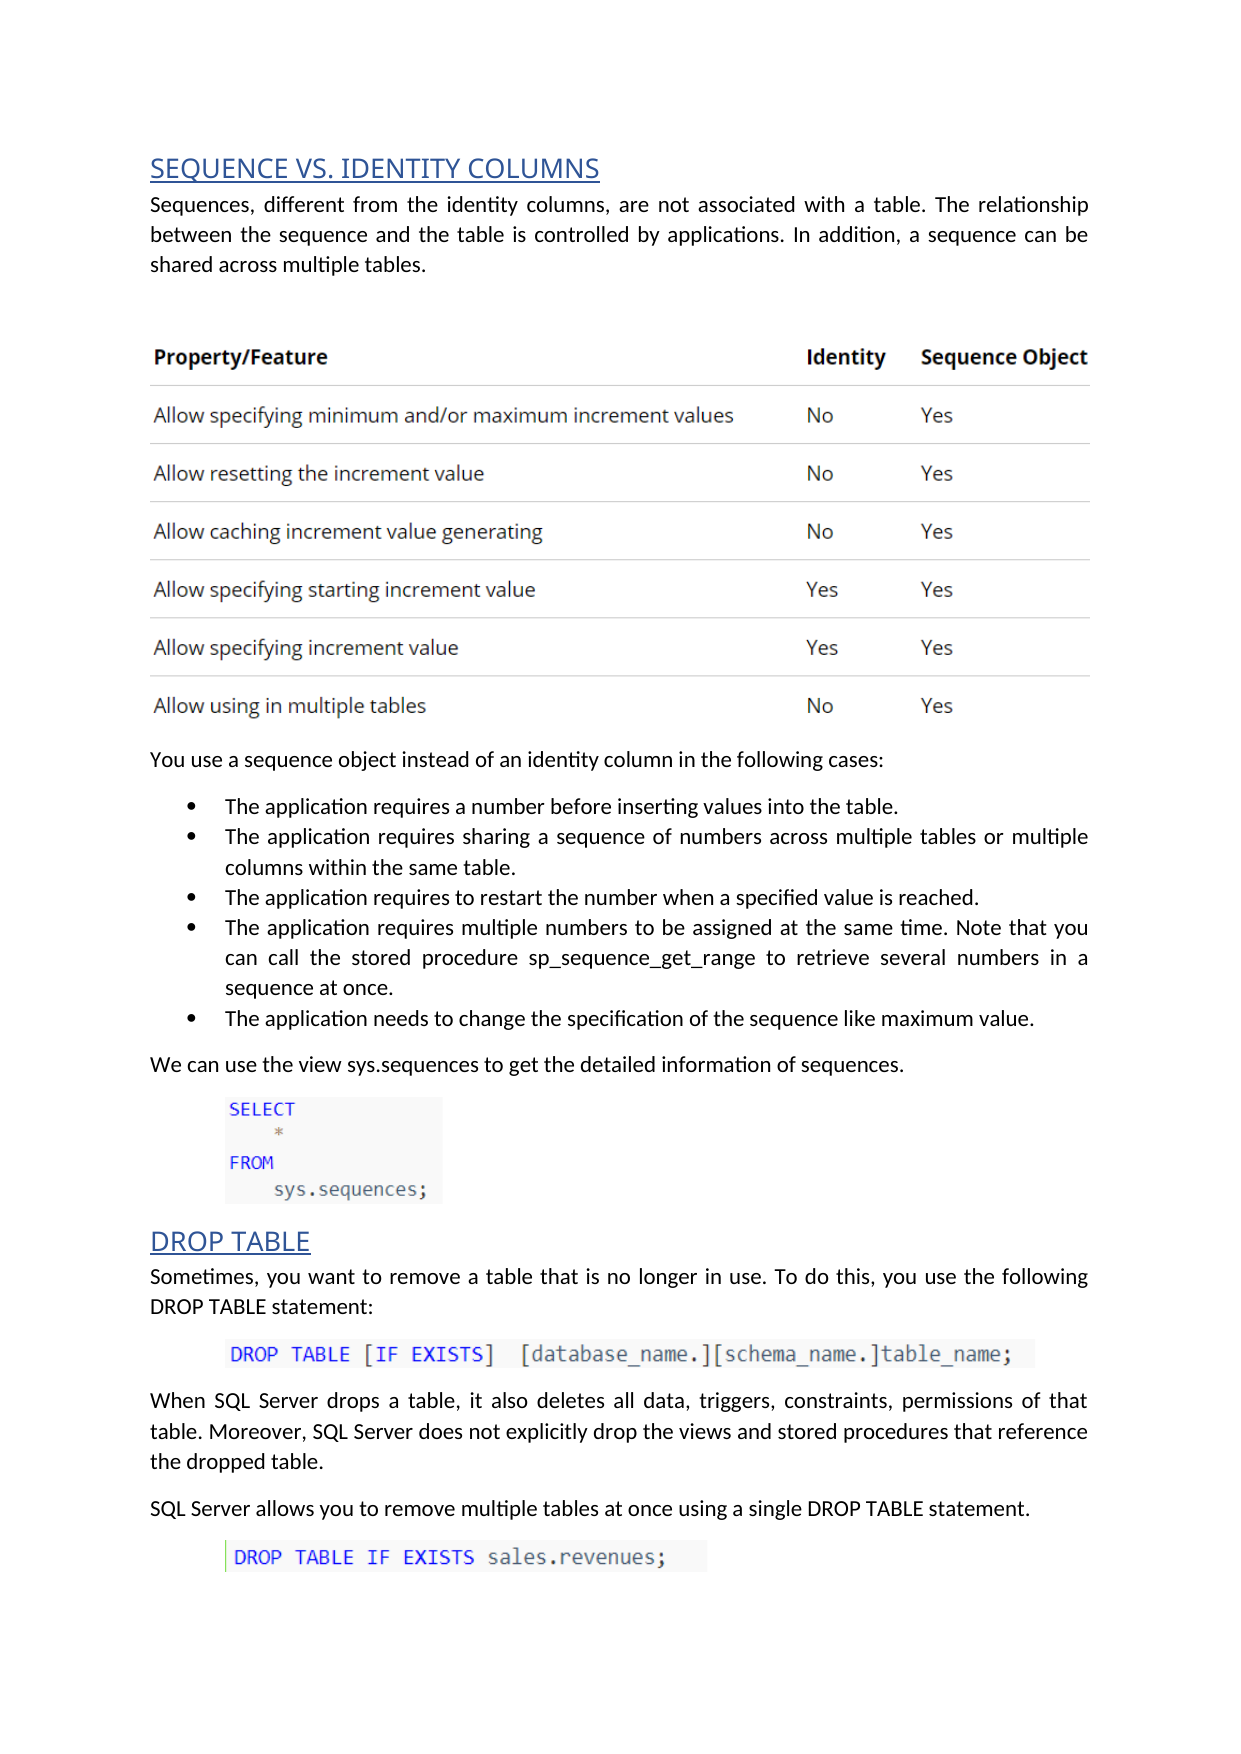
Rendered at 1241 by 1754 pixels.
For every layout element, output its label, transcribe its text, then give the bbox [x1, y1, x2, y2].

list The application requires a number before inserting values into the table. [187, 792, 1090, 820]
text Sequences, different from the identity columns, are not associated with a table. The relationship between the sequence and the table is controlled by applications. In addition, a sequence can be shared across multiple tables. [150, 190, 1090, 278]
text We can use the view sys.sequences to get the detailed information of sequences. [150, 1051, 1090, 1078]
picture [225, 1540, 708, 1572]
list The application requires multiple numbers to be assigned at the same time. Note that you can call the stored procedure sp_sequence_get_range to retrieve several numbers in a sequence at once. [187, 913, 1090, 1001]
text When SQL Server drops a table, it also deletes all data, triggers, constraints, permissions of that table. Moreover, SQL Server does not explicitly drop the views and stored procedures that reference the dropped table. [150, 1387, 1090, 1475]
list The application requires sharing a sequence of numbers across multiple tables or multiple columns within the same table. [187, 822, 1090, 881]
list The application requires to restart the number when a specified value is reached. [187, 883, 1090, 911]
subtitle DROP TABLE [150, 1222, 1090, 1259]
picture [225, 1339, 1035, 1368]
text Sometimes, you want to remove a table that is no longer in use. To do this, you use the following DROP TABLE statement: [150, 1262, 1090, 1320]
text SQL Server allows you to remove multiple tables at once using a single DROP TABLE statement. [150, 1494, 1090, 1522]
subtitle SEQUENCE VS. IDENTITY COLUMNS [150, 150, 1090, 187]
list The application needs to change the specification of the sequence like maximum value. [187, 1004, 1090, 1032]
picture [150, 343, 1090, 727]
text You use a sequence object instead of an identity column in the following cases: [150, 745, 1090, 773]
picture [225, 1097, 443, 1204]
